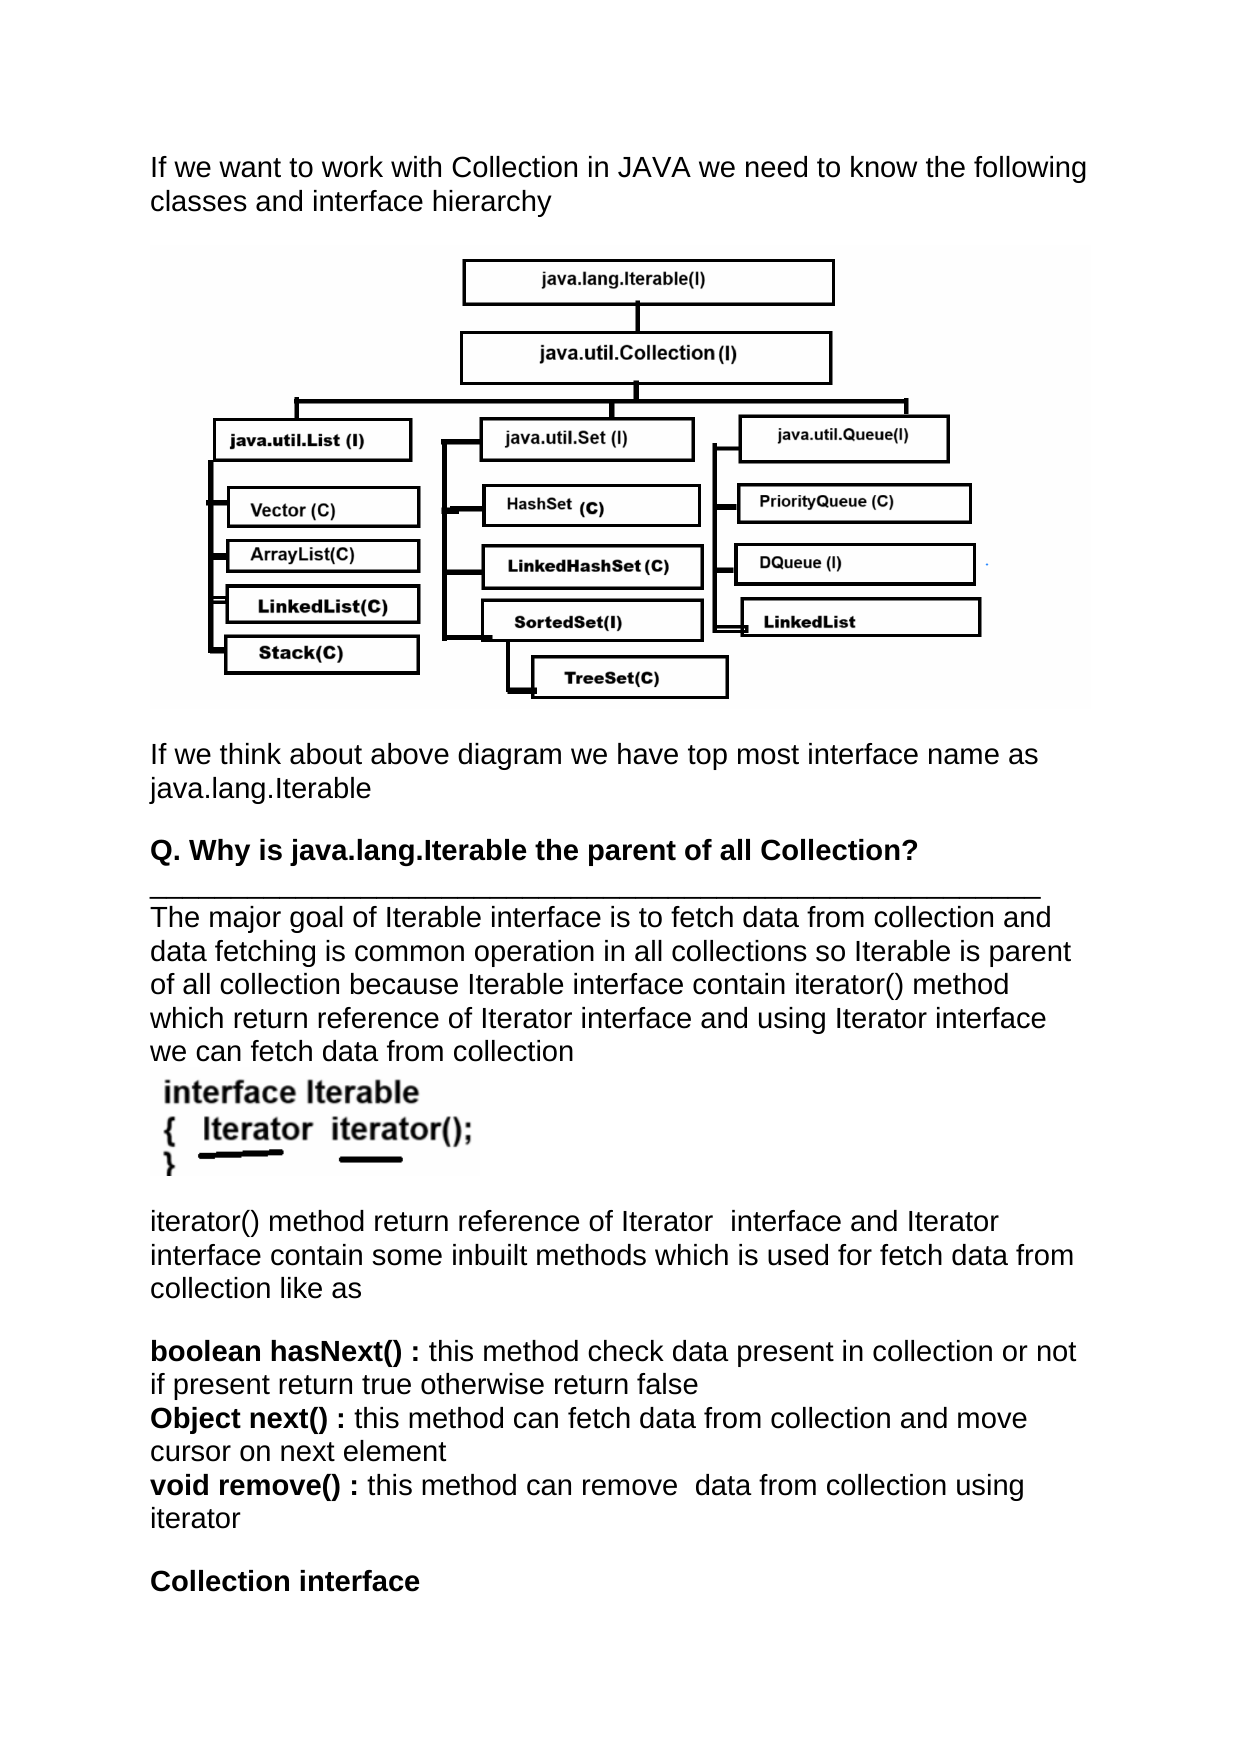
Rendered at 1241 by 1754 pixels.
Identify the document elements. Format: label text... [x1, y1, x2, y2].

text void remove() : this method can remove data from collection using iterator [150, 1468, 1090, 1535]
text boolean hasNext() : this method check data present in collection or not if present return true otherwise return false [150, 1334, 1090, 1401]
picture [150, 1067, 480, 1176]
text If we think about above diagram we have top most interface name as java.lang.Iterable [150, 737, 1090, 804]
text The major goal of Iterable interface is to fetch data from collection and data fetching is common operation in all collections so Iterable is parent of all collection because Iterable interface contain iterator() method which return reference of Iterator interface and using Iterator interface we can fetch data from collection [150, 900, 1090, 1068]
text Q. Why is java.lang.Iterable the parent of all Collection? [150, 833, 1090, 866]
text Object next() : this method can fetch data from collection and move cursor on next element [150, 1401, 1090, 1468]
text _______________________________________________________ [150, 866, 1090, 900]
text Collection interface [150, 1564, 1090, 1597]
picture [150, 245, 1091, 709]
text If we want to work with Collection in JAVA we need to know the following classes and interface hierarchy [150, 150, 1090, 217]
text iterator() method return reference of Iterator interface and Iterator interface contain some inbuilt methods which is used for fetch data from collection like as [150, 1204, 1090, 1305]
